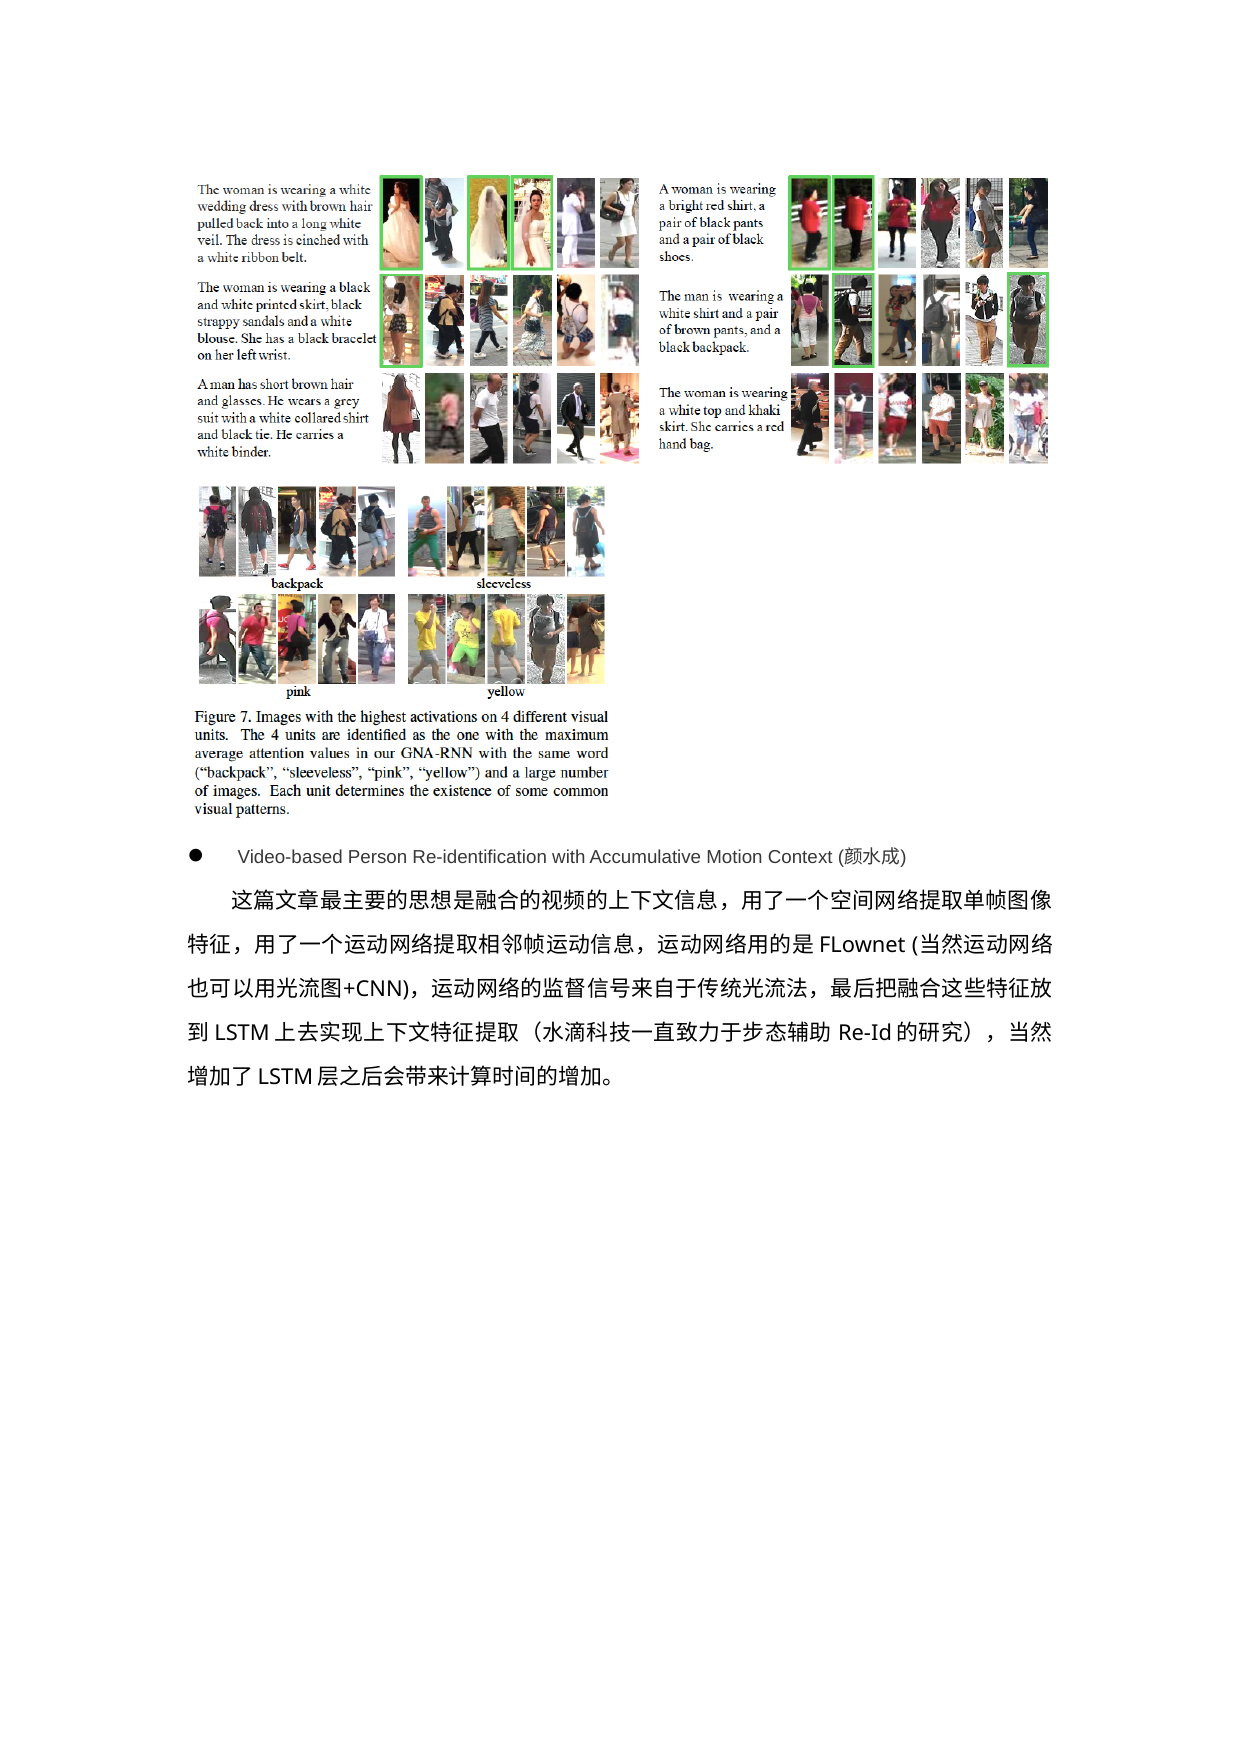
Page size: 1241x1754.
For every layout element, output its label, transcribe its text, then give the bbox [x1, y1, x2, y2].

picture [187, 480, 614, 819]
text 这篇文章最主要的思想是融合的视频的上下文信息，用了一个空间网络提取单帧图像特征，用了一个运动网络提取相邻帧运动信息，运动网络用的是FLownet (当然运动网络也可以用光流图+CNN)，运动网络的监督信号来自于传统光流法，最后把融合这些特征放到LSTM上去实现上下文特征提取（水滴科技一直致力于步态辅助Re-Id的研究），当然增加了LSTM层之后会带来计算时间的增加。 [187, 877, 1053, 1097]
picture [187, 172, 1053, 471]
list Video-based Person Re-identification with Accumulative Motion Context (颜水成) [187, 833, 1053, 877]
